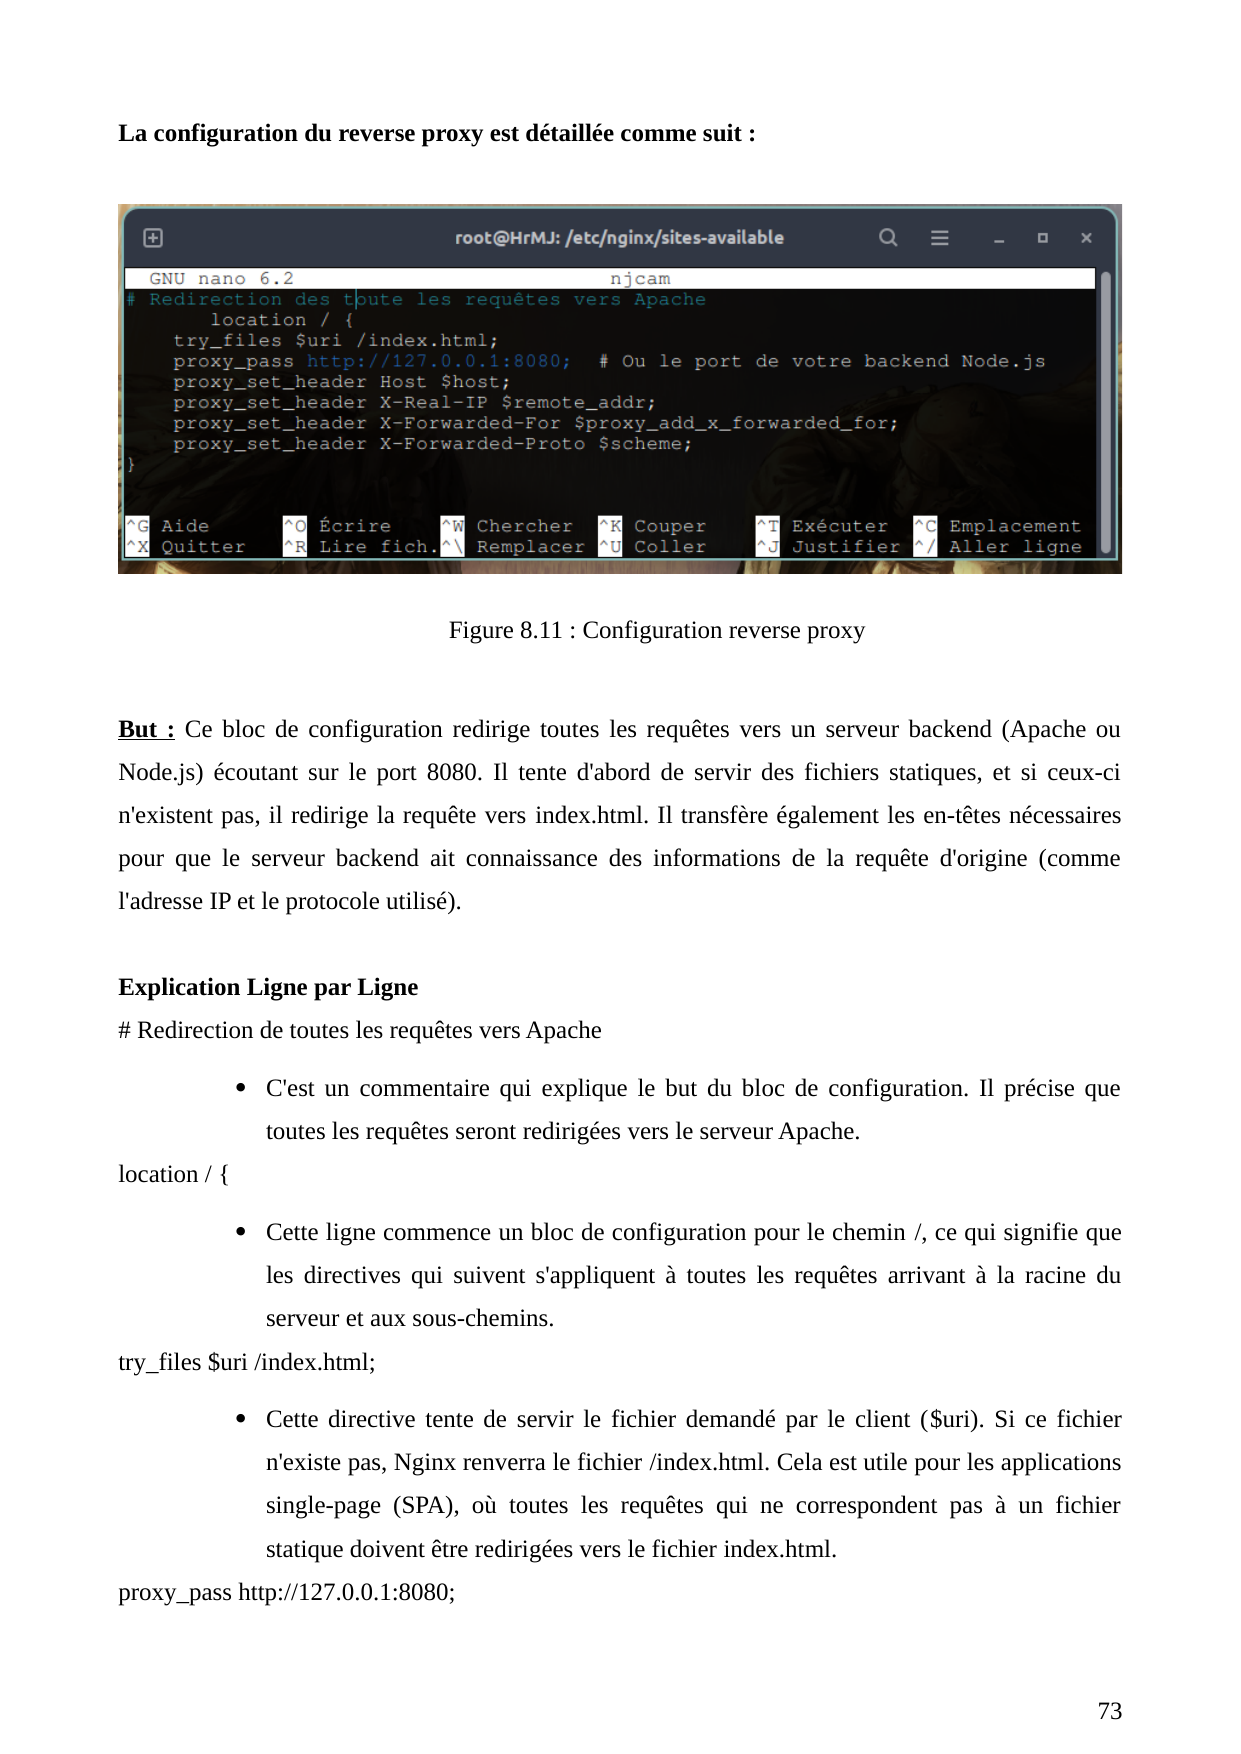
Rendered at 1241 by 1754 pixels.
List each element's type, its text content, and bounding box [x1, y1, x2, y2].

text location / { [118, 1159, 1122, 1188]
list C'est un commentaire qui explique le but du bloc de configuration. Il précise que toutes les requêtes seront redirigées vers le serveur Apache. [236, 1073, 1122, 1145]
text La configuration du reverse proxy est détaillée comme suit : [118, 118, 1122, 147]
picture [118, 204, 1123, 574]
text proxy_pass http://127.0.0.1:8080; [118, 1577, 1122, 1606]
list Cette ligne commence un bloc de configuration pour le chemin /, ce qui signifie que les directives qui suivent s'appliquent à toutes les requêtes arrivant à la racine du serveur et aux sous-chemins. [236, 1217, 1122, 1332]
text # Redirection de toutes les requêtes vers Apache [118, 1016, 1122, 1044]
text But : Ce bloc de configuration redirige toutes les requêtes vers un serveur backend (Apache ou Node.js) écoutant sur le port 8080. Il tente d'abord de servir des fichiers statiques, et si ceux-ci n'existent pas, il redirige la requête vers index.html. Il transfère également les en-têtes nécessaires pour que le serveur backend ait connaissance des informations de la requête d'origine (comme l'adresse IP et le protocole utilisé). [118, 714, 1122, 915]
text Explication Ligne par Ligne [118, 972, 1122, 1001]
text Figure 8.11 : Configuration reverse proxy [118, 574, 1122, 687]
text try_files $uri /index.html; [118, 1347, 1122, 1375]
list Cette directive tente de servir le fichier demandé par le client ($uri). Si ce fichier n'existe pas, Nginx renverra le fichier /index.html. Cela est utile pour les applications single-page (SPA), où toutes les requêtes qui ne correspondent pas à un fichier statique doivent être redirigées vers le fichier index.html. [236, 1404, 1122, 1562]
